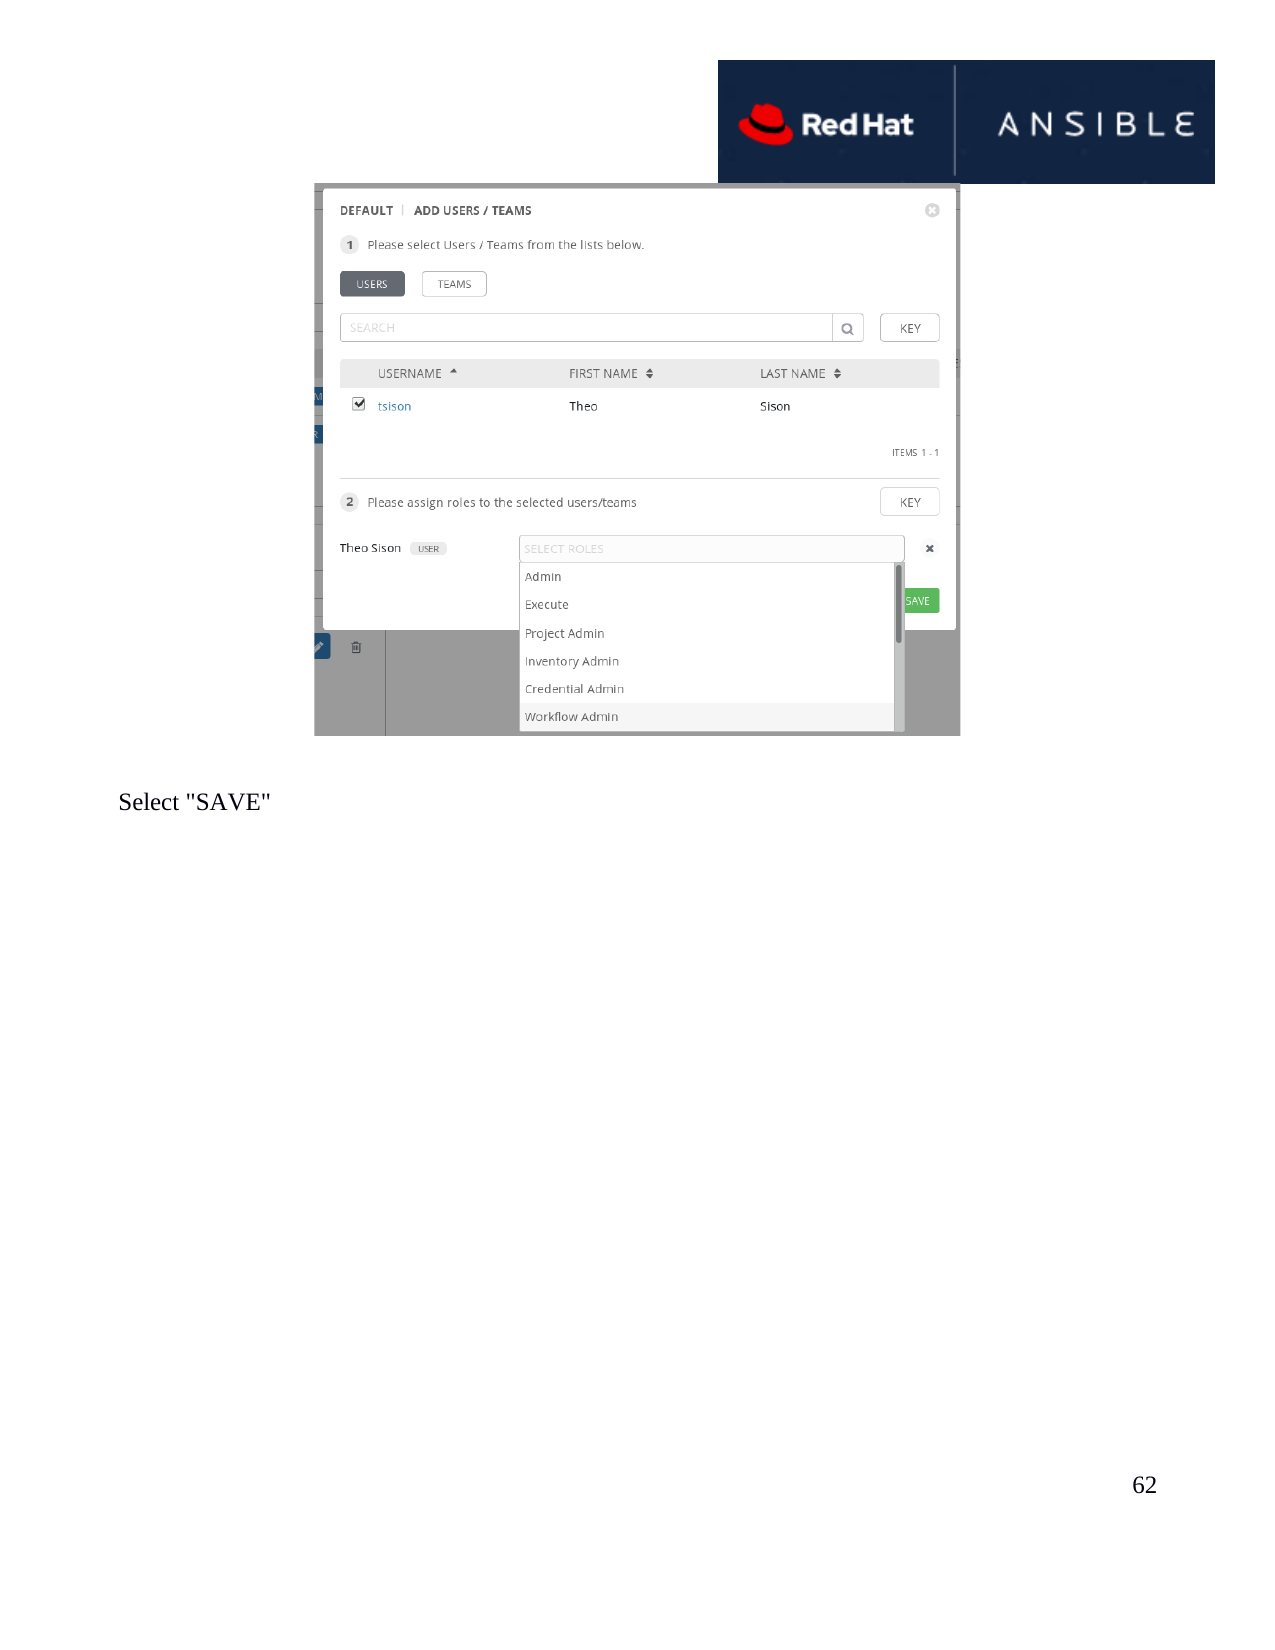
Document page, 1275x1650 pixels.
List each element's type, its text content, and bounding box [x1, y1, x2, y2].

picture [314, 60, 1215, 736]
text Select "SAVE" [118, 787, 1157, 816]
